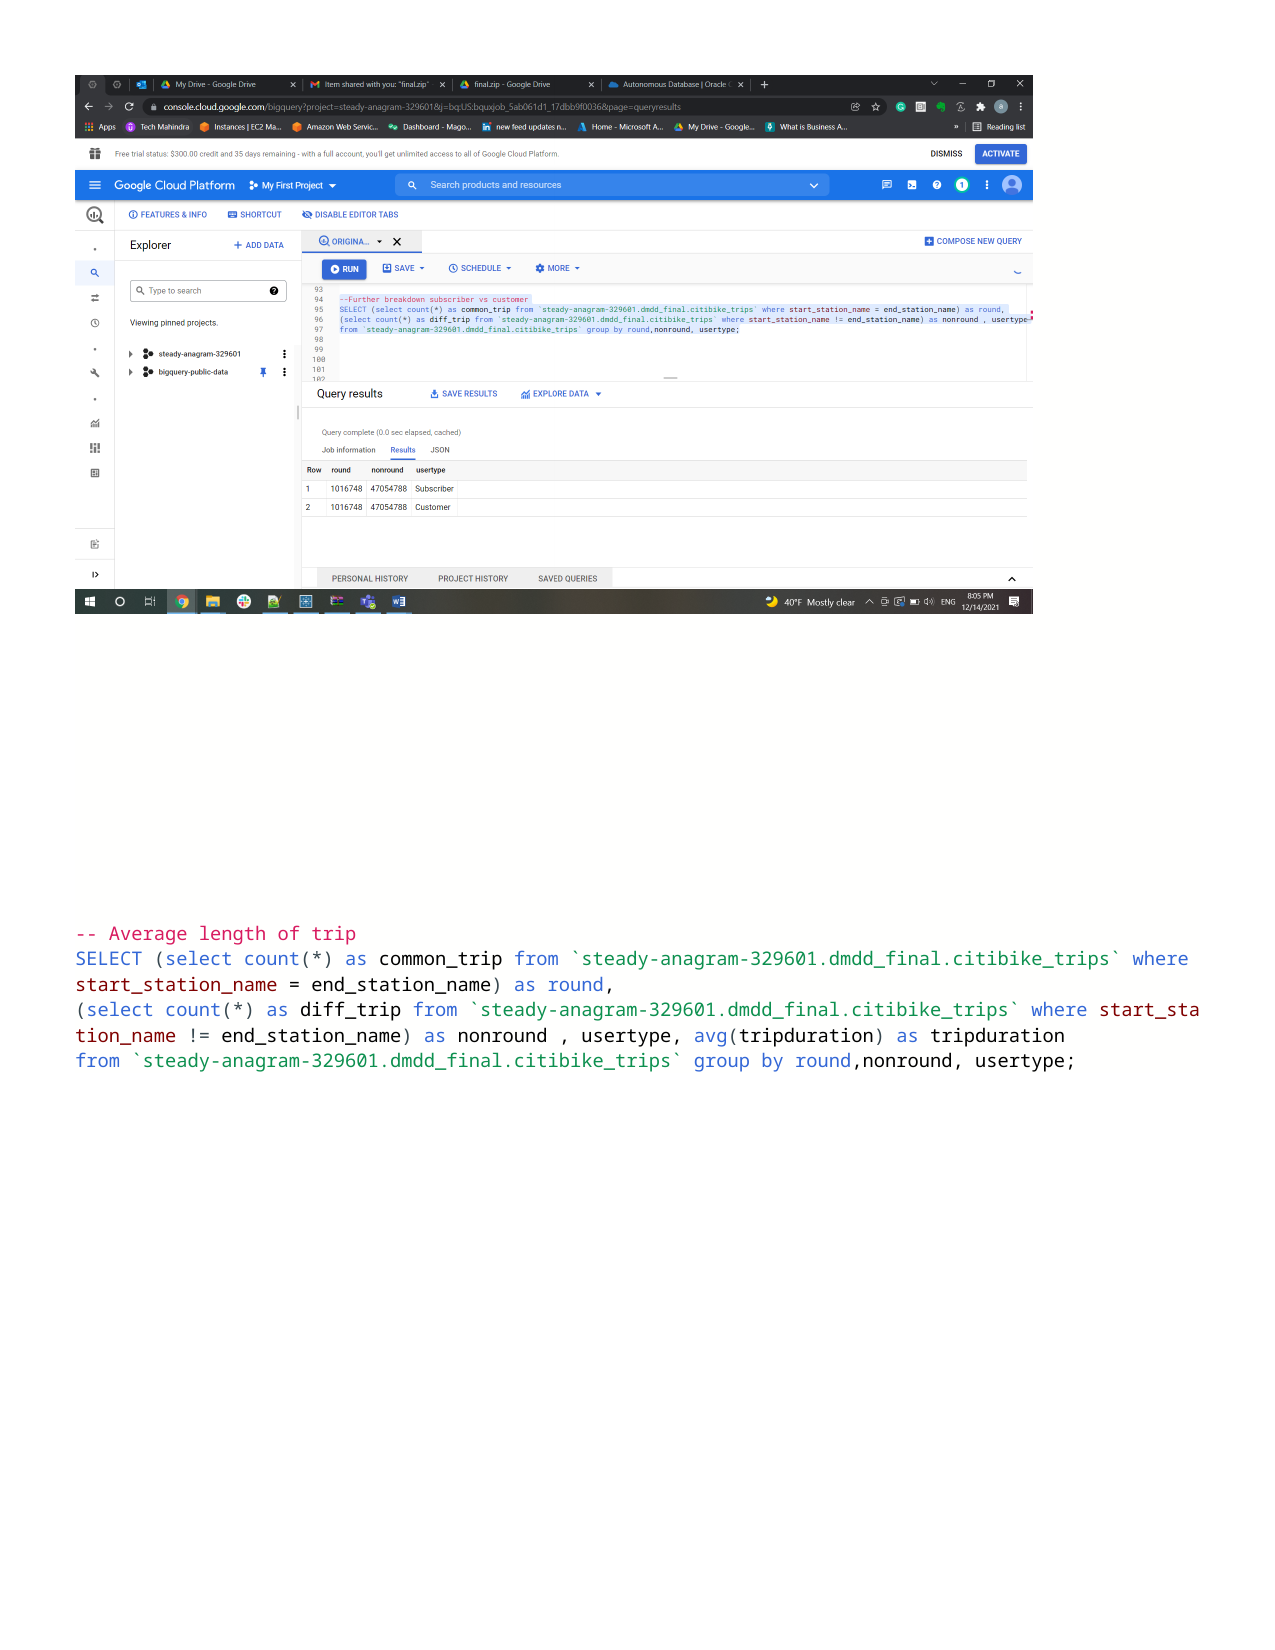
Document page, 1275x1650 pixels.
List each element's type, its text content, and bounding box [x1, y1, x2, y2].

text from `steady-anagram-329601.dmdd_final.citibike_trips` group by round,nonround, usertype; [75, 1048, 1200, 1073]
picture [75, 75, 1033, 614]
text -- Average length of trip [75, 920, 1200, 946]
text (select count(*) as diff_trip from `steady-anagram-329601.dmdd_final.citibike_trips` where start_station_name != end_station_name) as nonround , usertype, avg(tripduration) as tripduration [75, 997, 1200, 1048]
text SELECT (select count(*) as common_trip from `steady-anagram-329601.dmdd_final.citibike_trips` where start_station_name = end_station_name) as round, [75, 946, 1200, 997]
